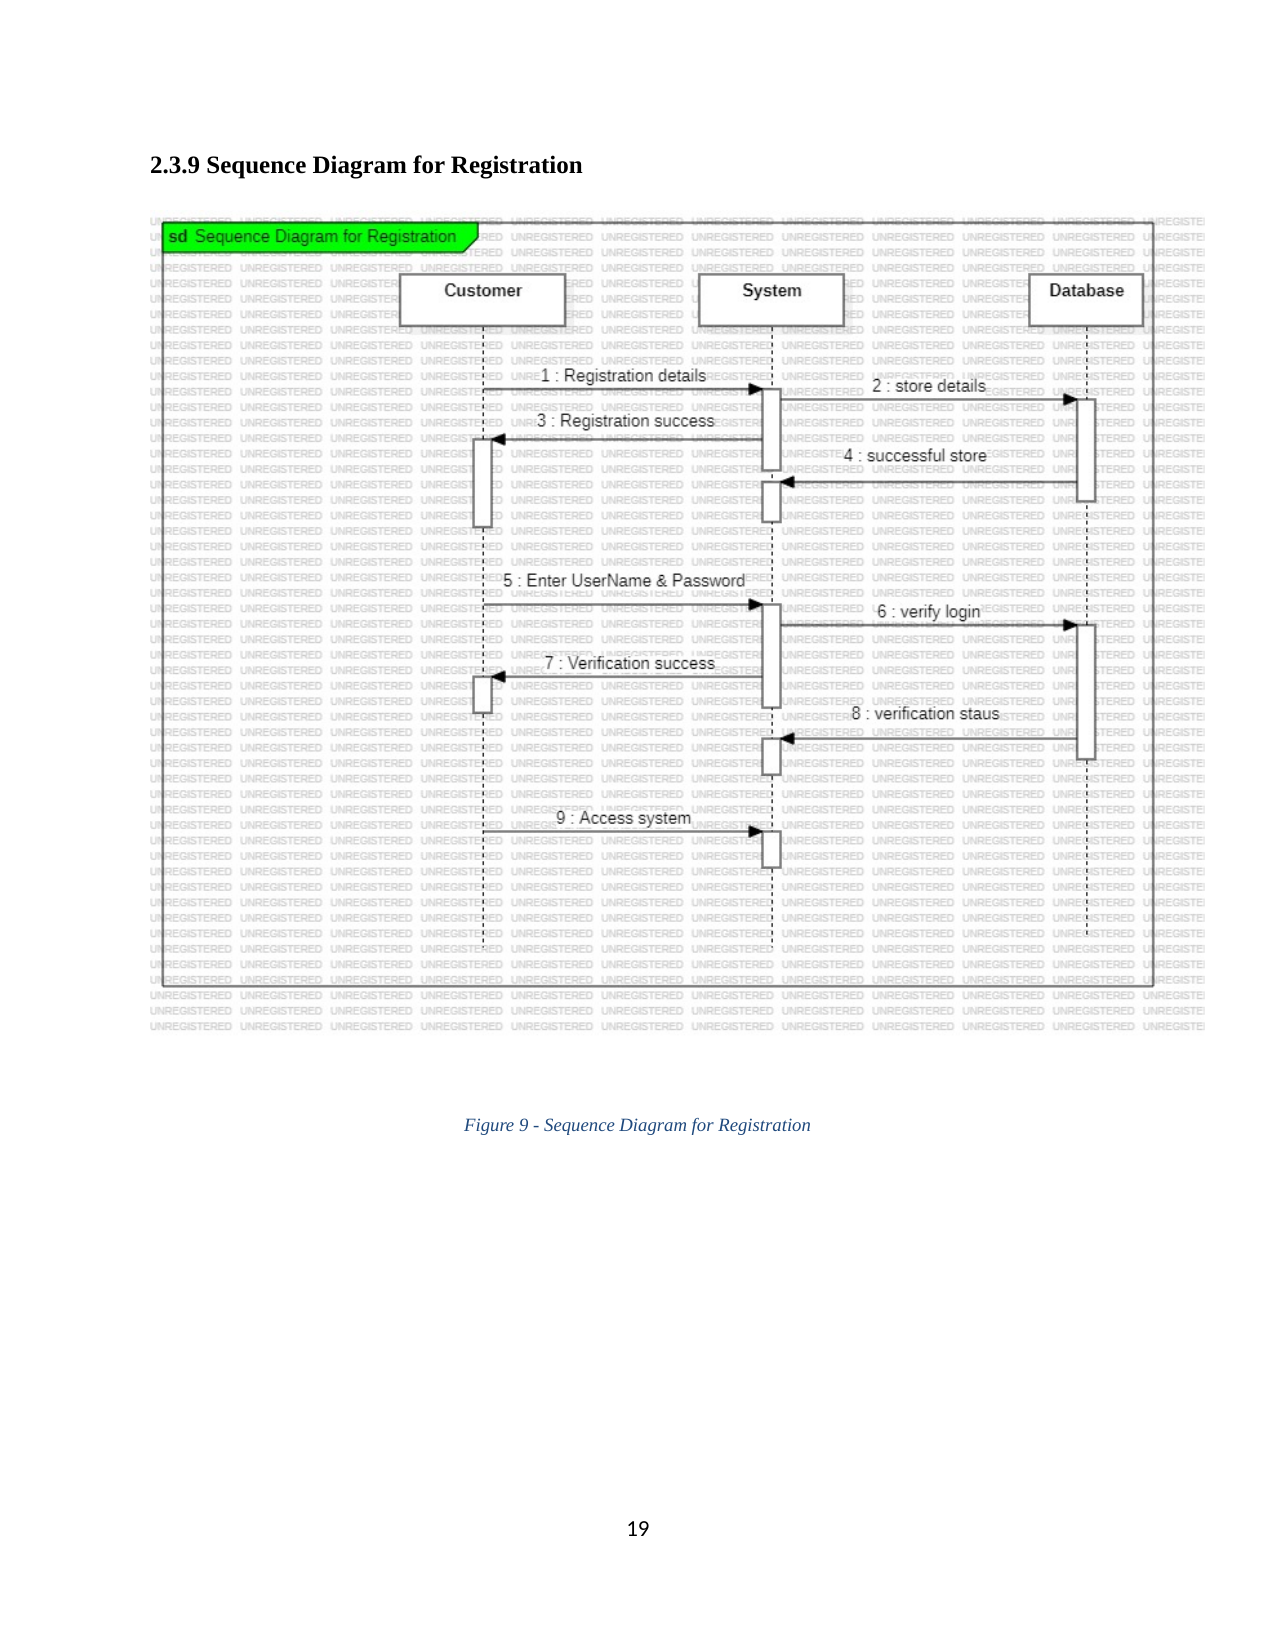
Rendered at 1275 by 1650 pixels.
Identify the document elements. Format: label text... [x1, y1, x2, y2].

subtitle 2.3.9 Sequence Diagram for Registration [150, 150, 1130, 179]
text Figure 9 - Sequence Diagram for Registration [150, 1114, 1125, 1135]
picture [150, 210, 1205, 1038]
